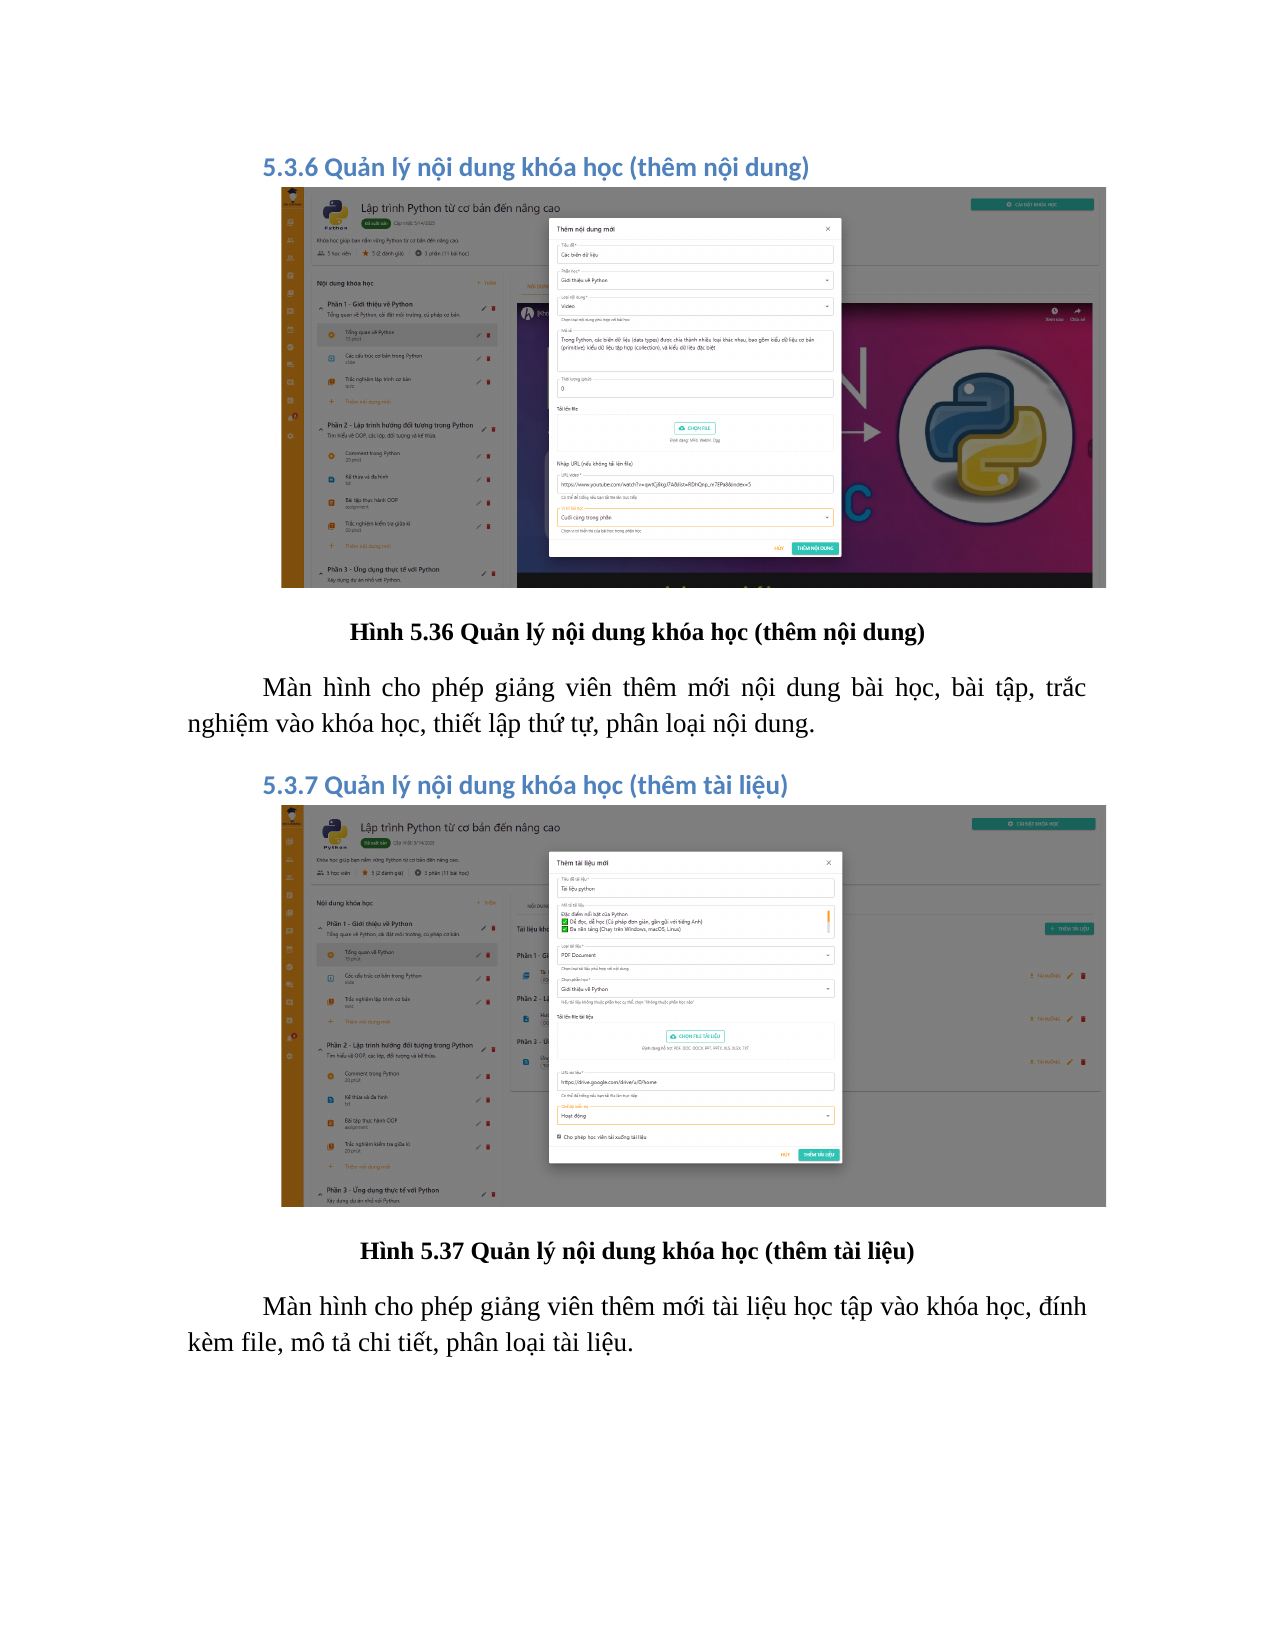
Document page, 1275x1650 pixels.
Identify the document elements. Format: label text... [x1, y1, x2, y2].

text Hình 5.37 Quản lý nội dung khóa học (thêm tài liệu) [187, 1236, 1087, 1265]
picture [281, 187, 1107, 588]
text Màn hình cho phép giảng viên thêm mới tài liệu học tập vào khóa học, đính kèm file, mô tả chi tiết, phân loại tài liệu. [187, 1290, 1087, 1357]
subtitle 5.3.7 Quản lý nội dung khóa học (thêm tài liệu) [187, 768, 1087, 801]
subtitle 5.3.6 Quản lý nội dung khóa học (thêm nội dung) [187, 150, 1087, 183]
text Màn hình cho phép giảng viên thêm mới nội dung bài học, bài tập, trắc nghiệm vào khóa học, thiết lập thứ tự, phân loại nội dung. [187, 671, 1087, 738]
text Hình 5.36 Quản lý nội dung khóa học (thêm nội dung) [187, 617, 1087, 646]
picture [281, 805, 1107, 1207]
